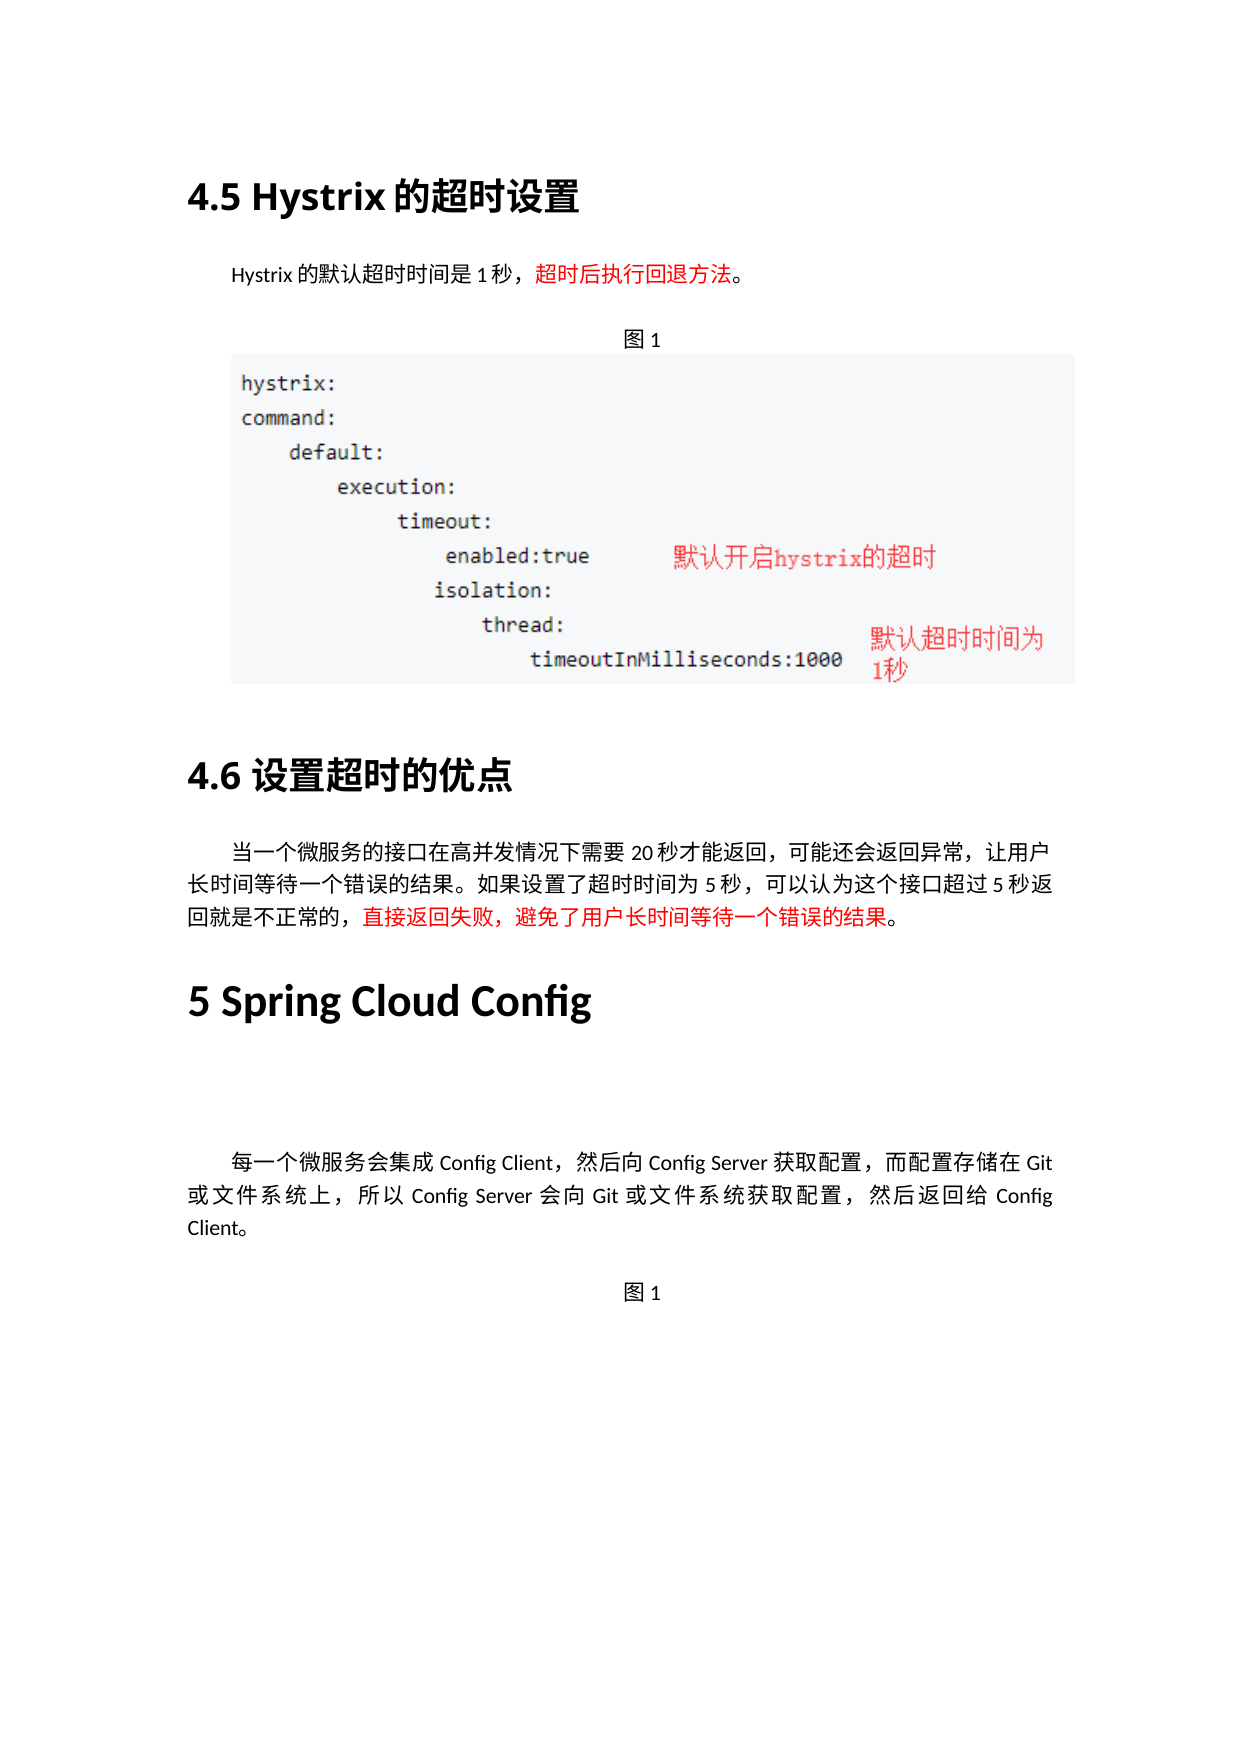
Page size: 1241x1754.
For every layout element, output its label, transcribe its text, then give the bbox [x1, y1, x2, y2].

text 每一个微服务会集成Config Client，然后向Config Server获取配置，而配置存储在Git或文件系统上，所以Config Server会向Git或文件系统获取配置，然后返回给Config Client。 [187, 1145, 1053, 1242]
subtitle 5 Spring Cloud Config [187, 967, 1053, 1032]
text 图1 [187, 1275, 1053, 1307]
text 当一个微服务的接口在高并发情况下需要20秒才能返回，可能还会返回异常，让用户长时间等待一个错误的结果。如果设置了超时时间为5秒，可以认为这个接口超过5秒返回就是不正常的，直接返回失败，避免了用户长时间等待一个错误的结果。 [187, 834, 1053, 932]
text Hystrix的默认超时时间是1秒，超时后执行回退方法。 [187, 256, 1053, 289]
text 图1 [187, 321, 1053, 354]
subtitle 4.6 设置超时的优点 [187, 740, 1053, 805]
subtitle 4.5 Hystrix的超时设置 [187, 162, 1053, 227]
picture [231, 353, 1075, 684]
